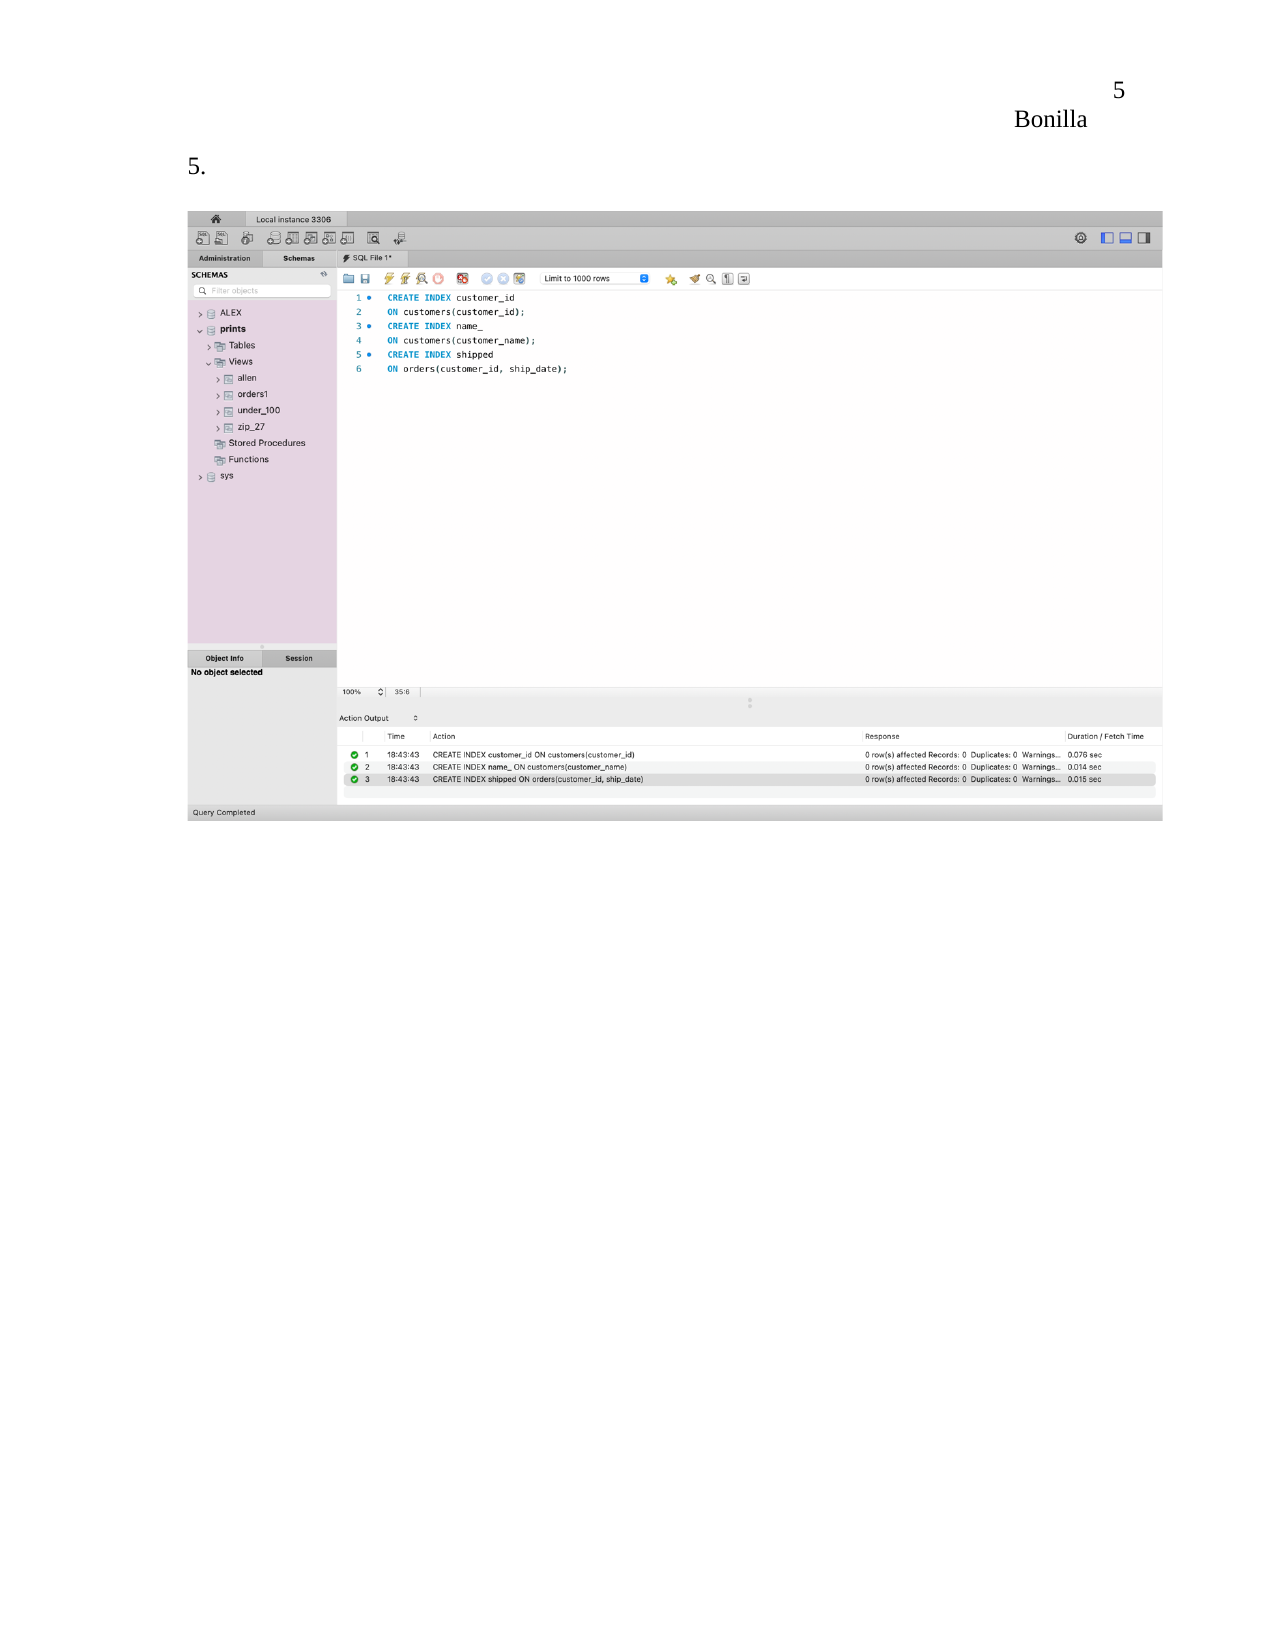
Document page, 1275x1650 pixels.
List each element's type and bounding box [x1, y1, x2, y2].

picture [187, 211, 1163, 821]
